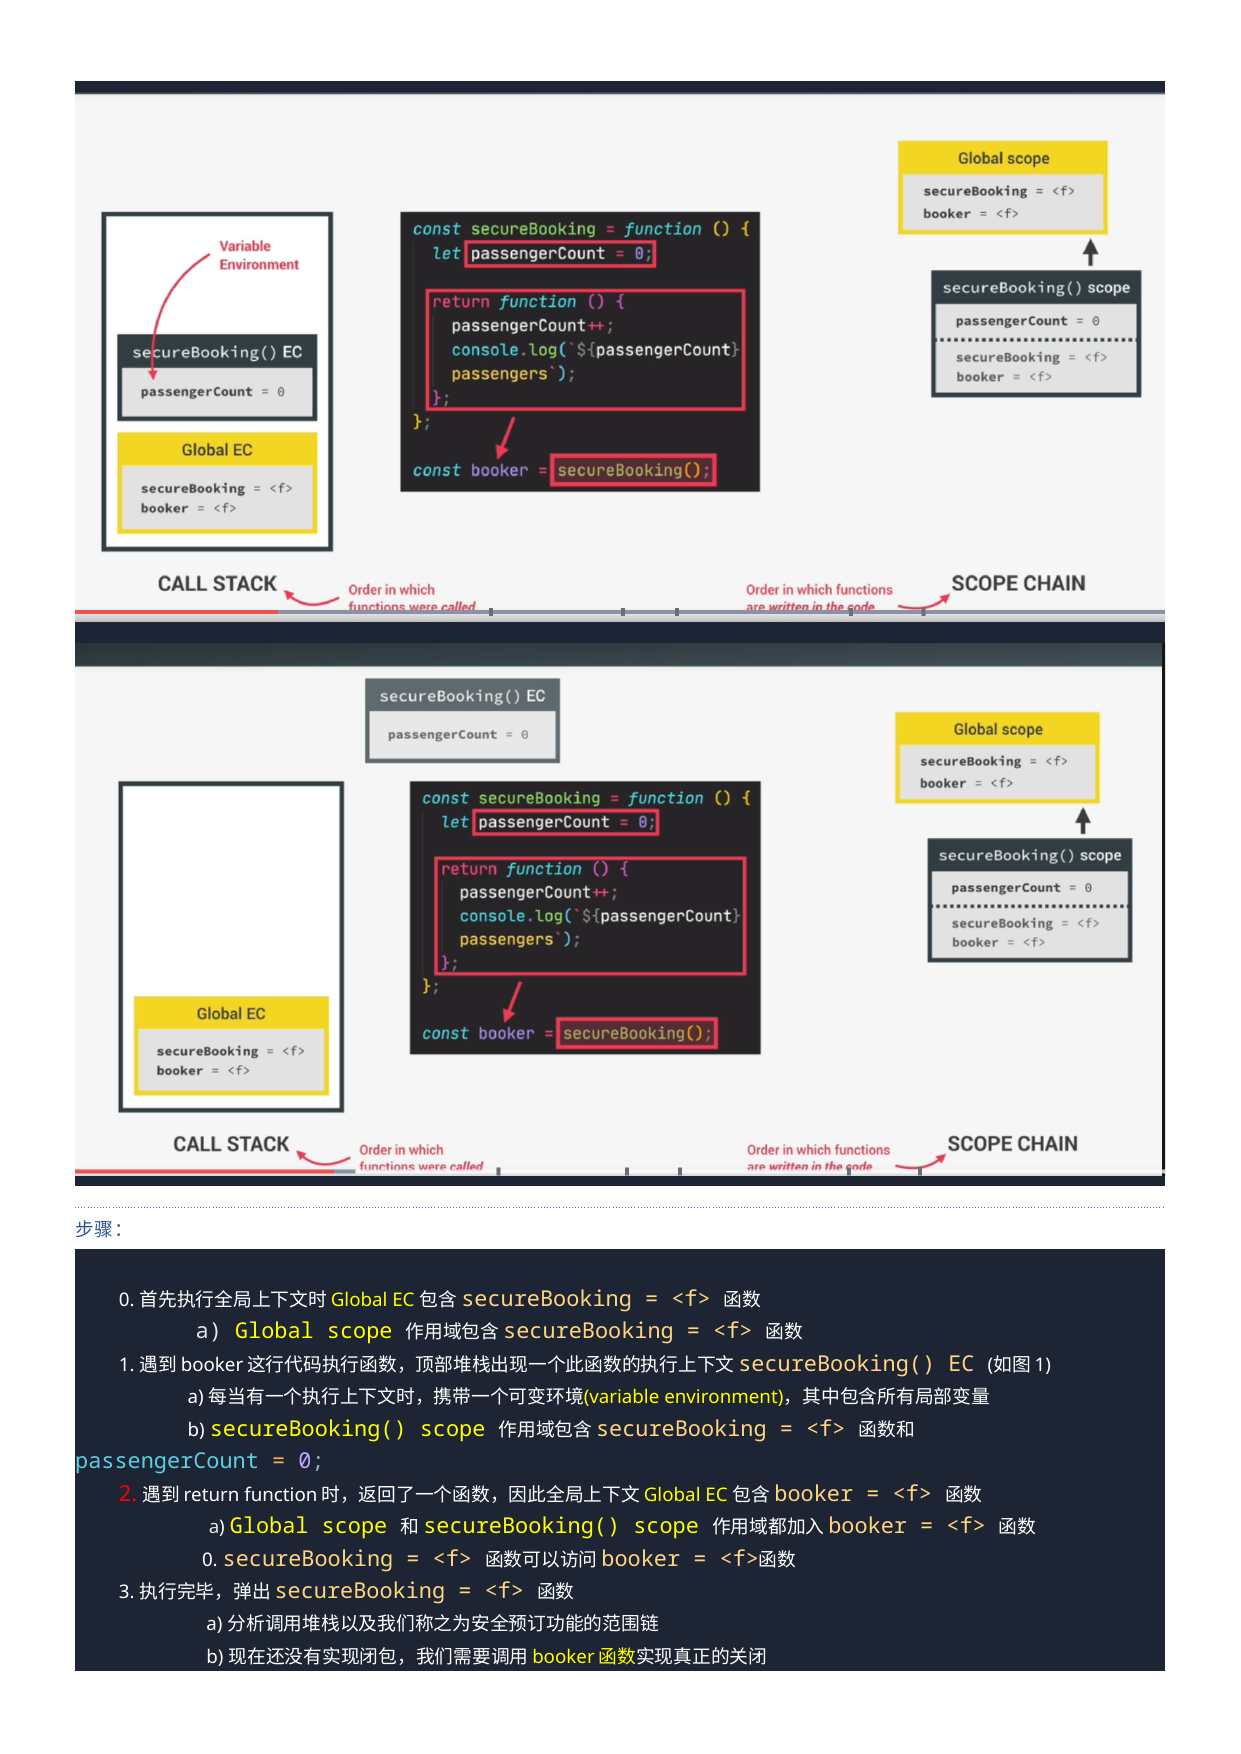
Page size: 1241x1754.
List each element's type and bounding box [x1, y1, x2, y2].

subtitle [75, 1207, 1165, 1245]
picture [75, 92, 1166, 622]
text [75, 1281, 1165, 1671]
picture [75, 643, 1166, 1176]
